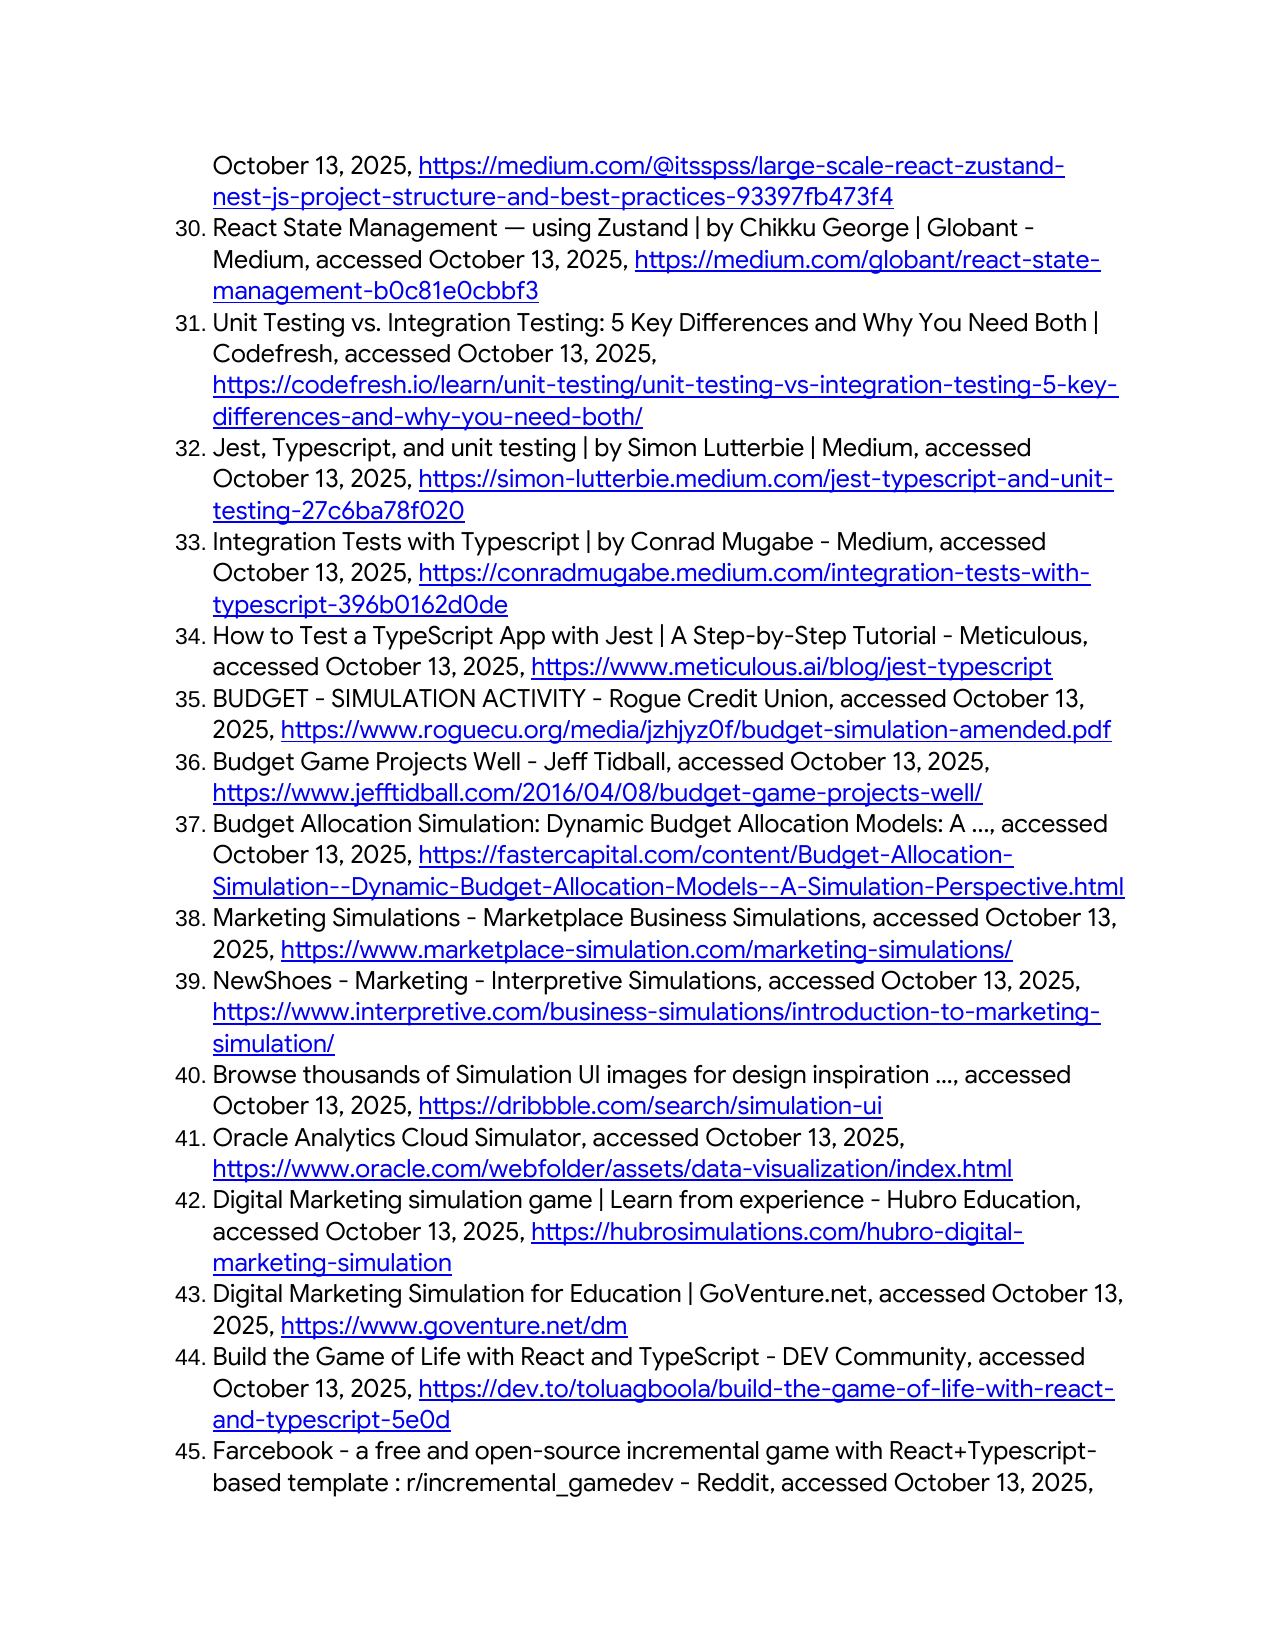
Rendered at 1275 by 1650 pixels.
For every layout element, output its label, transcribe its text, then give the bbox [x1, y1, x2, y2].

list How to Test a TypeScript App with Jest | A Step-by-Step Tutorial - Meticulous, accessed October 13, 2025, https://www.meticulous.ai/blog/jest-typescript [175, 620, 1125, 683]
list Digital Marketing Simulation for Education | GoVenture.net, accessed October 13, 2025, https://www.goventure.net/dm [175, 1279, 1125, 1341]
list NewShoes - Marketing - Interpretive Simulations, accessed October 13, 2025, https://www.interpretive.com/business-simulations/introduction-to-marketing-simulation/ [175, 965, 1125, 1059]
list Marketing Simulations - Marketplace Business Simulations, accessed October 13, 2025, https://www.marketplace-simulation.com/marketing-simulations/ [175, 902, 1125, 965]
list Digital Marketing simulation game | Learn from experience - Hubro Education, accessed October 13, 2025, https://hubrosimulations.com/hubro-digital-marketing-simulation [175, 1185, 1125, 1279]
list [175, 1436, 1125, 1498]
list Jest, Typescript, and unit testing | by Simon Lutterbie | Medium, accessed October 13, 2025, https://simon-lutterbie.medium.com/jest-typescript-and-unit-testing-27c6ba78f020 [175, 432, 1125, 526]
list Integration Tests with Typescript | by Conrad Mugabe - Medium, accessed October 13, 2025, https://conradmugabe.medium.com/integration-tests-with-typescript-396b0162d0de [175, 526, 1125, 620]
list Budget Allocation Simulation: Dynamic Budget Allocation Models: A ..., accessed October 13, 2025, https://fastercapital.com/content/Budget-Allocation-Simulation--Dynamic-Budget-Allocation-Models--A-Simulation-Perspective.html [175, 808, 1125, 902]
list Unit Testing vs. Integration Testing: 5 Key Differences and Why You Need Both | Codefresh, accessed October 13, 2025, https://codefresh.io/learn/unit-testing/unit-testing-vs-integration-testing-5-key-differences-and-why-you-need-both/ [175, 307, 1125, 432]
list React State Management — using Zustand | by Chikku George | Globant - Medium, accessed October 13, 2025, https://medium.com/globant/react-state-management-b0c81e0cbbf3 [175, 213, 1125, 307]
list BUDGET - SIMULATION ACTIVITY - Rogue Credit Union, accessed October 13, 2025, https://www.roguecu.org/media/jzhjyz0f/budget-simulation-amended.pdf [175, 683, 1125, 746]
list Budget Game Projects Well - Jeff Tidball, accessed October 13, 2025, https://www.jefftidball.com/2016/04/08/budget-game-projects-well/ [175, 746, 1125, 808]
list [175, 150, 1125, 213]
list Build the Game of Life with React and TypeScript - DEV Community, accessed October 13, 2025, https://dev.to/toluagboola/build-the-game-of-life-with-react-and-typescript-5e0d [175, 1341, 1125, 1436]
list Browse thousands of Simulation UI images for design inspiration ..., accessed October 13, 2025, https://dribbble.com/search/simulation-ui [175, 1059, 1125, 1122]
list Oracle Analytics Cloud Simulator, accessed October 13, 2025, https://www.oracle.com/webfolder/assets/data-visualization/index.html [175, 1122, 1125, 1185]
